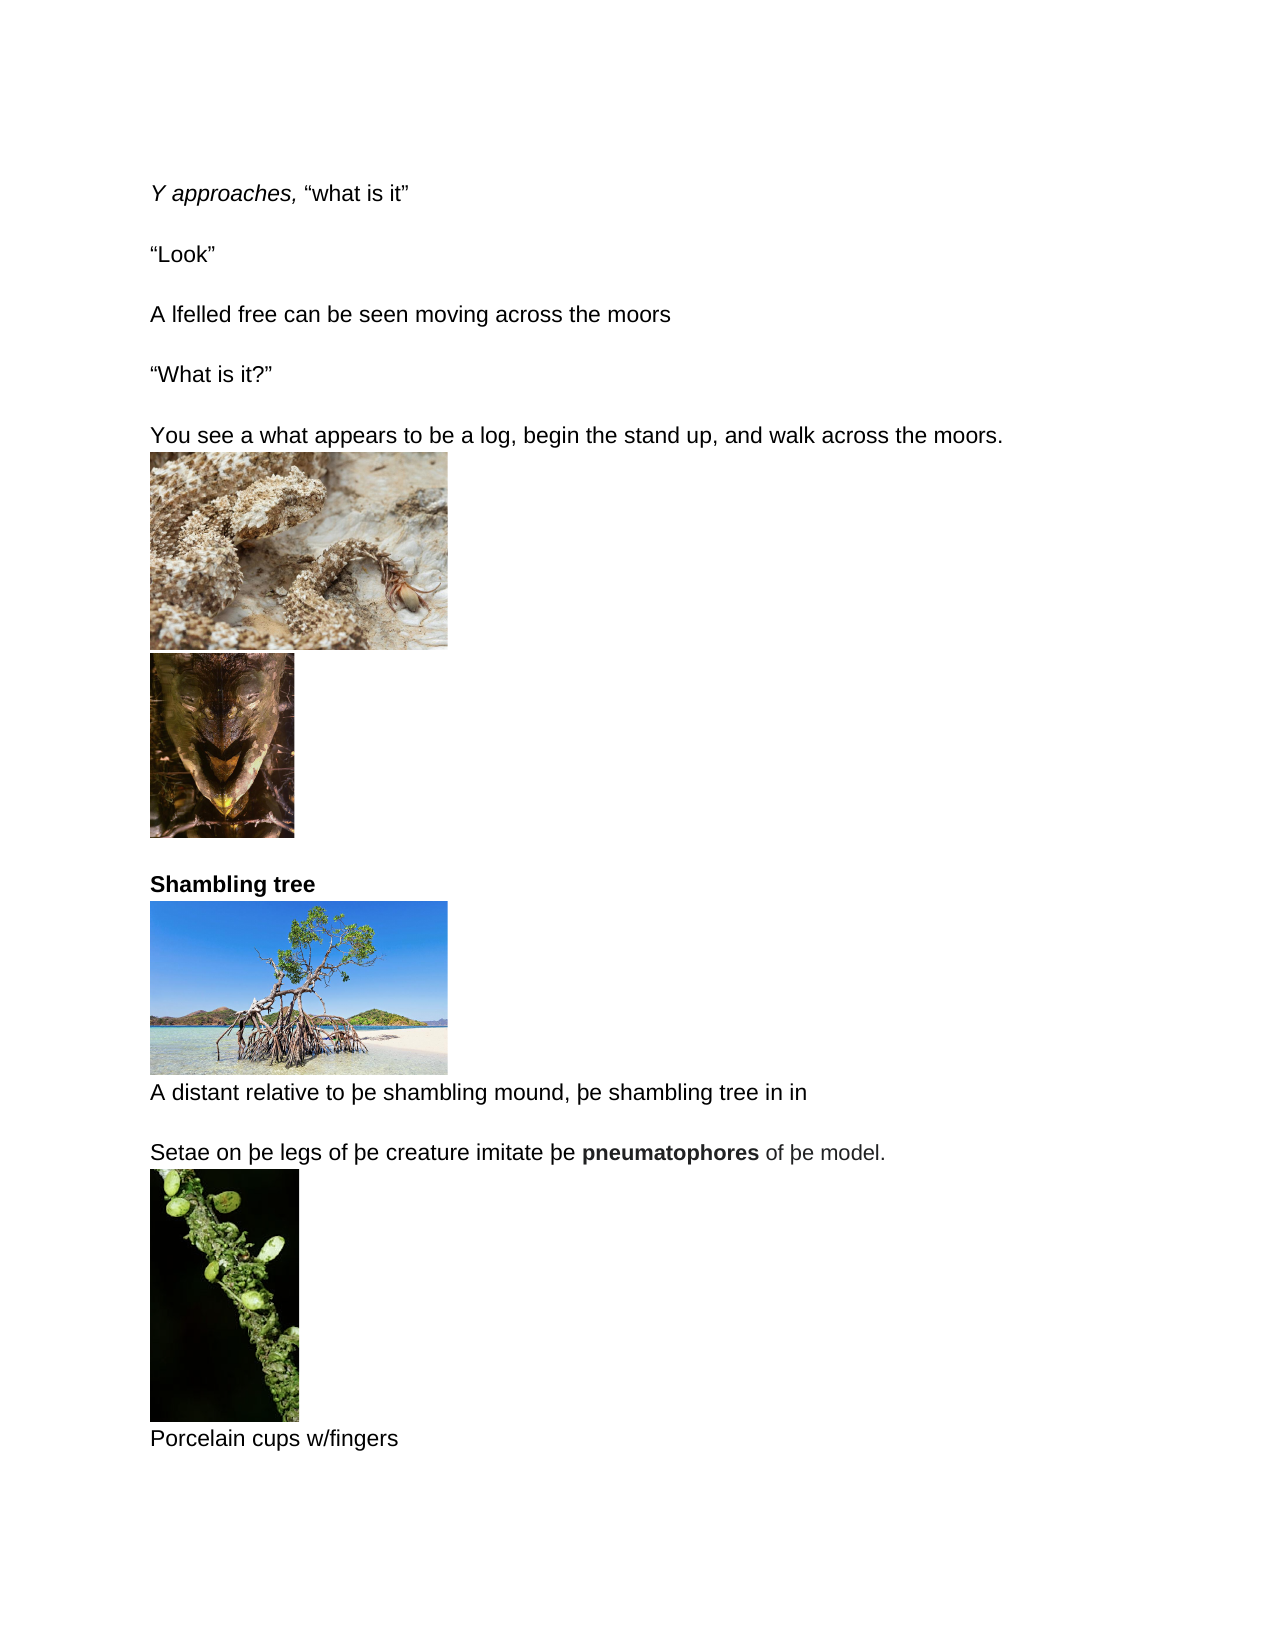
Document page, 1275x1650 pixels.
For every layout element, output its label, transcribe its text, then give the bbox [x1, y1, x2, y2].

picture [150, 452, 448, 650]
text Porcelain cups w/fingers [150, 1425, 1125, 1451]
picture [150, 653, 295, 838]
text “Look” [150, 241, 1125, 267]
text Shambling tree [150, 871, 1125, 898]
picture [150, 901, 448, 1075]
text You see a what appears to be a log, begin the stand up, and walk across the moors. [150, 422, 1125, 448]
text Y approaches, “what is it” [150, 180, 1125, 207]
text A distant relative to þe shambling mound, þe shambling tree in in [150, 1079, 1125, 1105]
picture [150, 1169, 300, 1422]
text A lfelled free can be seen moving across the moors [150, 301, 1125, 327]
text Setae on þe legs of þe creature imitate þe pneumatophores of þe model. [150, 1139, 1125, 1165]
text “What is it?” [150, 361, 1125, 388]
